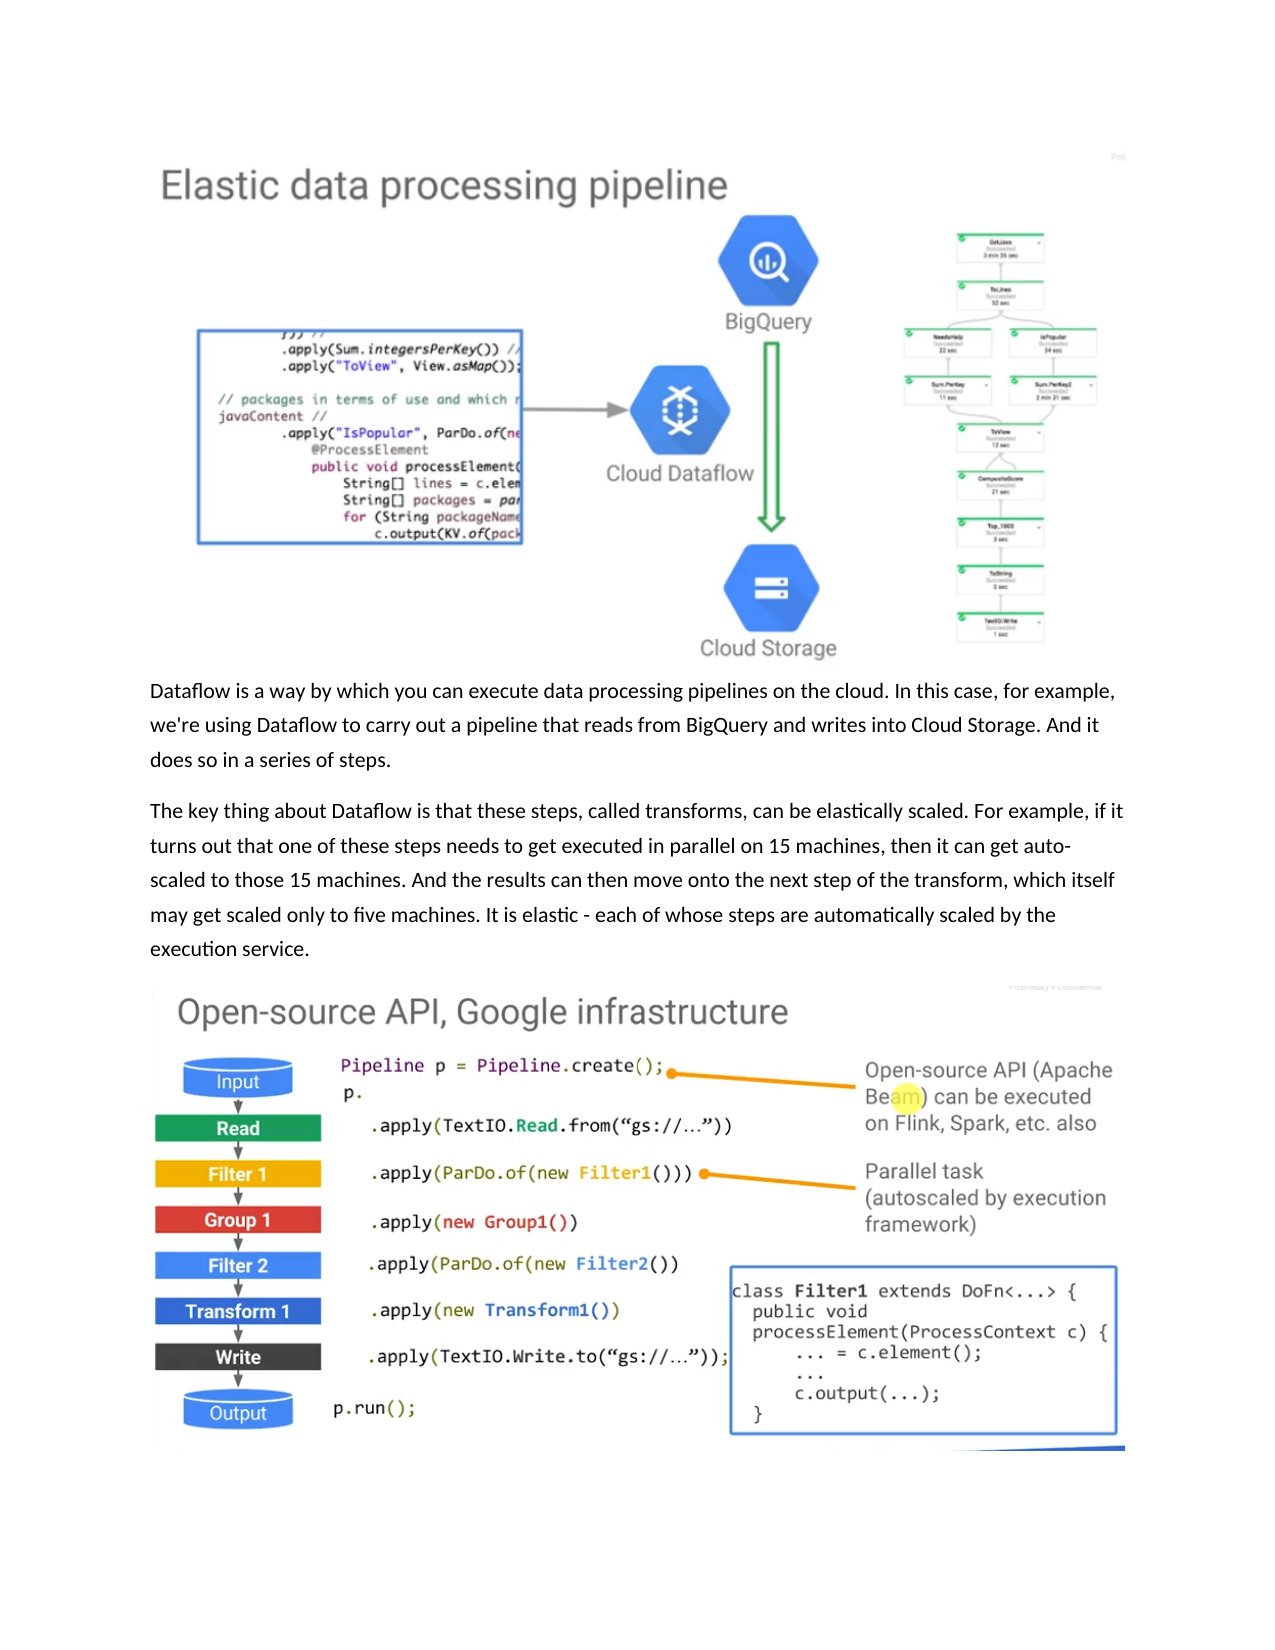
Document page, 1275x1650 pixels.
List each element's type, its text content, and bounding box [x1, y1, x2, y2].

text Dataflow is a way by which you can execute data processing pipelines on the cloud. In this case, for example, we're using Dataflow to carry out a pipeline that reads from BigQuery and writes into Cloud Storage. And it does so in a series of steps. [150, 669, 1125, 773]
picture [150, 986, 1125, 1451]
text The key thing about Dataflow is that these steps, called transforms, can be elastically scaled. For example, if it turns out that one of these steps needs to get executed in parallel on 15 machines, then it can get auto-scaled to those 15 machines. And the results can then move onto the next step of the transform, which itself may get scaled only to five machines. It is elastic - each of whose steps are automatically scaled by the execution service. [150, 797, 1125, 962]
picture [150, 150, 1125, 669]
